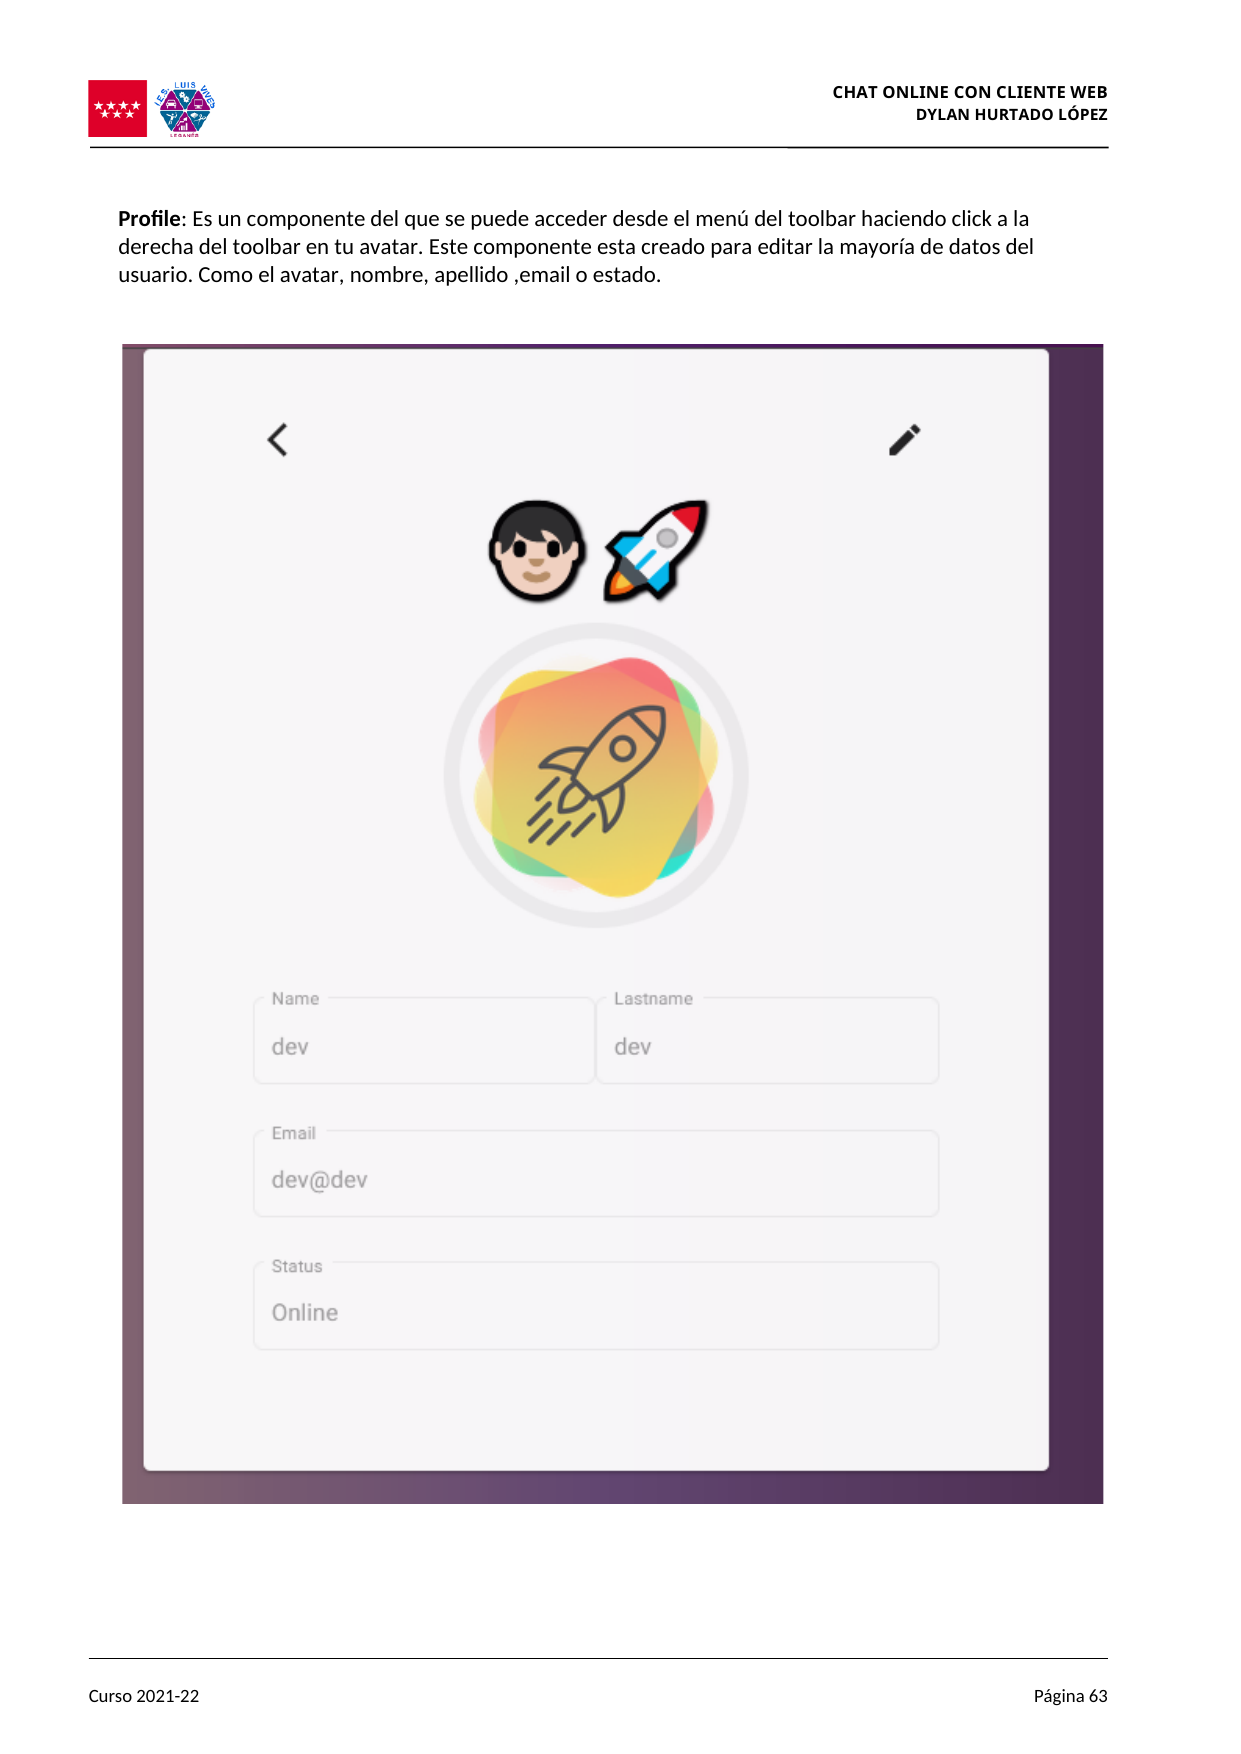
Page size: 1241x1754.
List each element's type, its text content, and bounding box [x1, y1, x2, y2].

picture [87, 80, 215, 136]
picture [122, 344, 1104, 1504]
text Profile: Es un componente del que se puede acceder desde el menú del toolbar haciendo click a la derecha del toolbar en tu avatar. Este componente esta creado para editar la mayoría de datos del usuario. Como el avatar, nombre, apellido ,email o estado. [118, 204, 1107, 288]
